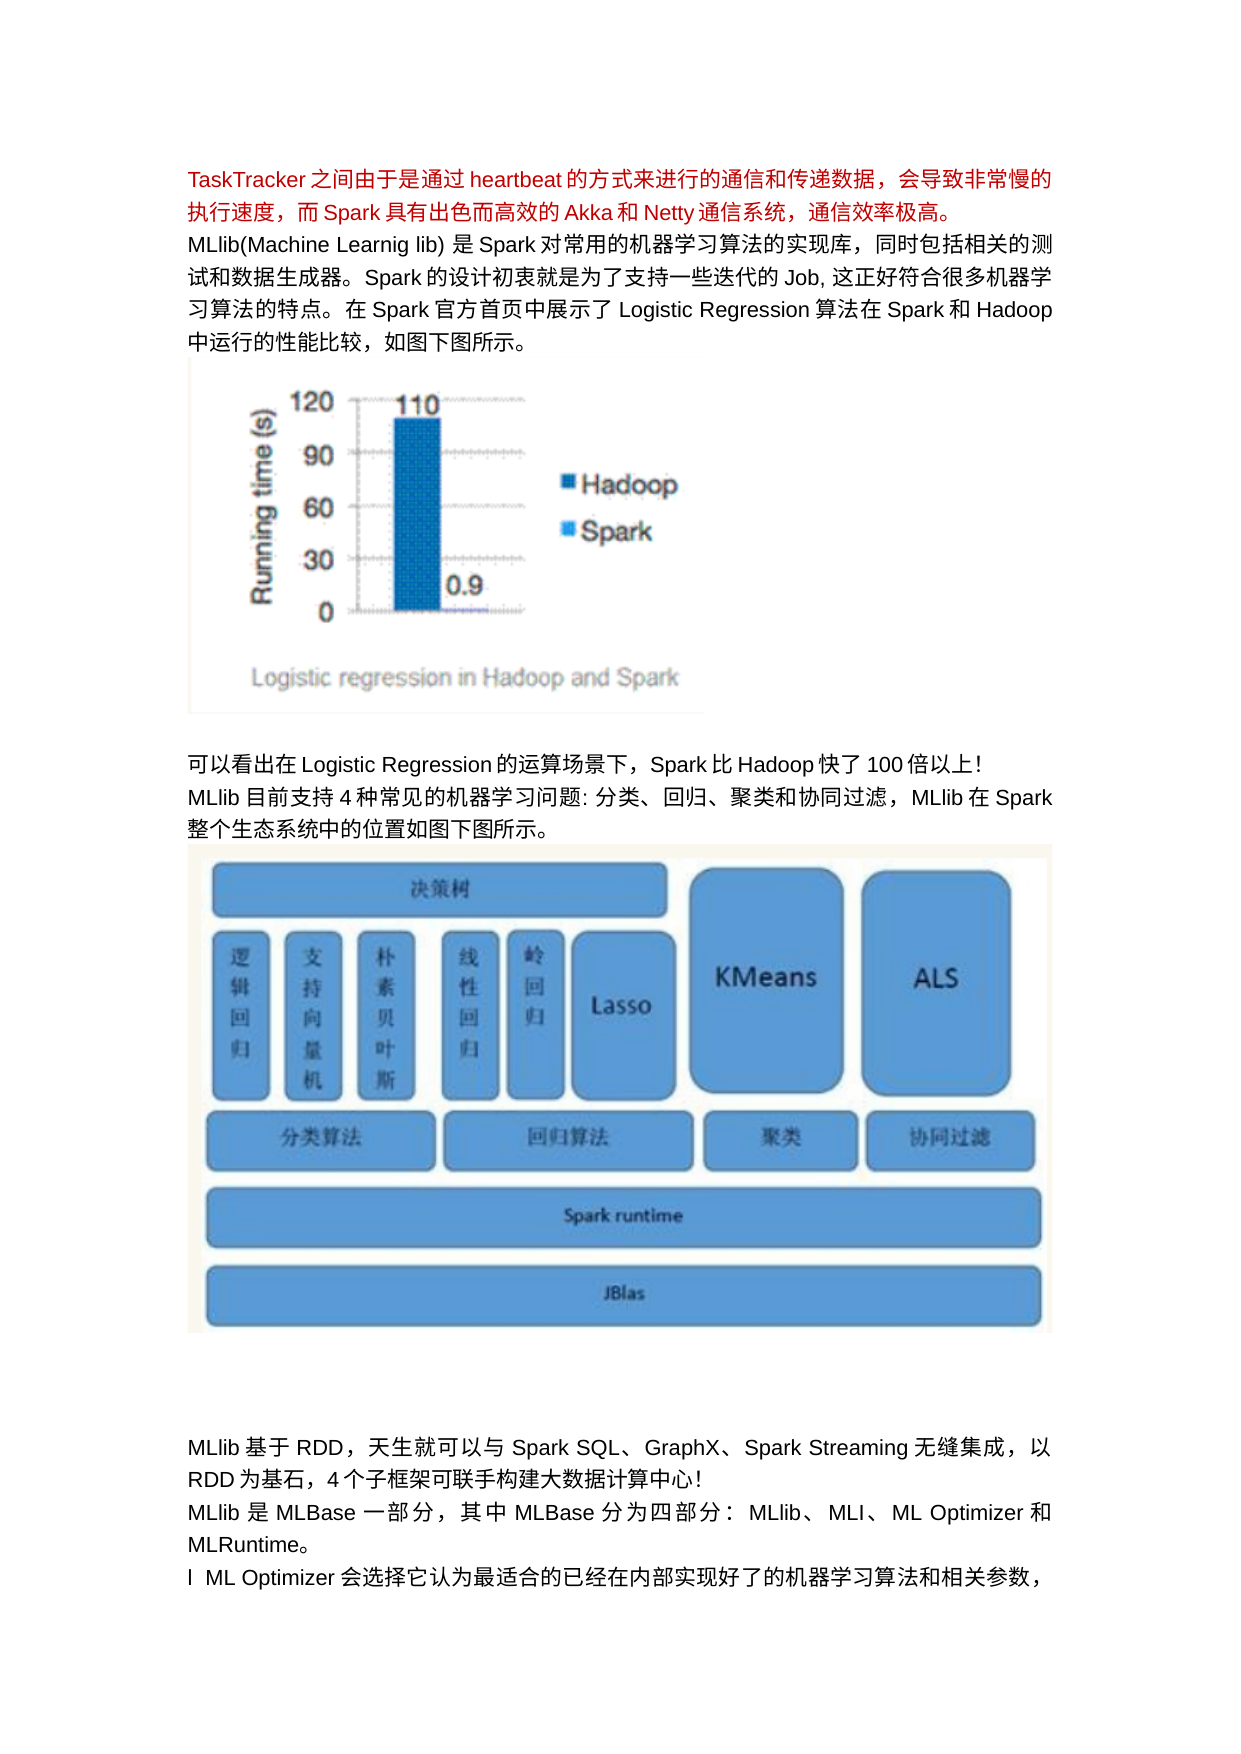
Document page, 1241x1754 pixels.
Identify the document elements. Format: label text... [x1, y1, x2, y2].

list MLlib是MLBase一部分，其中MLBase分为四部分：MLlib、MLI、ML Optimizer和MLRuntime。 [187, 1494, 1053, 1559]
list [187, 162, 1053, 227]
picture [187, 844, 1053, 1333]
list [187, 1559, 1053, 1592]
list MLlib基于RDD，天生就可以与Spark SQL、GraphX、Spark Streaming无缝集成，以RDD为基石，4个子框架可联手构建大数据计算中心！ [187, 1429, 1053, 1494]
picture [187, 357, 705, 714]
list 可以看出在Logistic Regression的运算场景下，Spark比Hadoop快了100倍以上！ [187, 747, 1053, 779]
list MLlib(Machine Learnig lib) 是Spark对常用的机器学习算法的实现库，同时包括相关的测试和数据生成器。Spark的设计初衷就是为了支持一些迭代的Job, 这正好符合很多机器学习算法的特点。在Spark官方首页中展示了Logistic Regression算法在Spark和Hadoop中运行的性能比较，如图下图所示。 [187, 227, 1053, 357]
list MLlib目前支持4种常见的机器学习问题: 分类、回归、聚类和协同过滤，MLlib在Spark整个生态系统中的位置如图下图所示。 [187, 779, 1053, 844]
